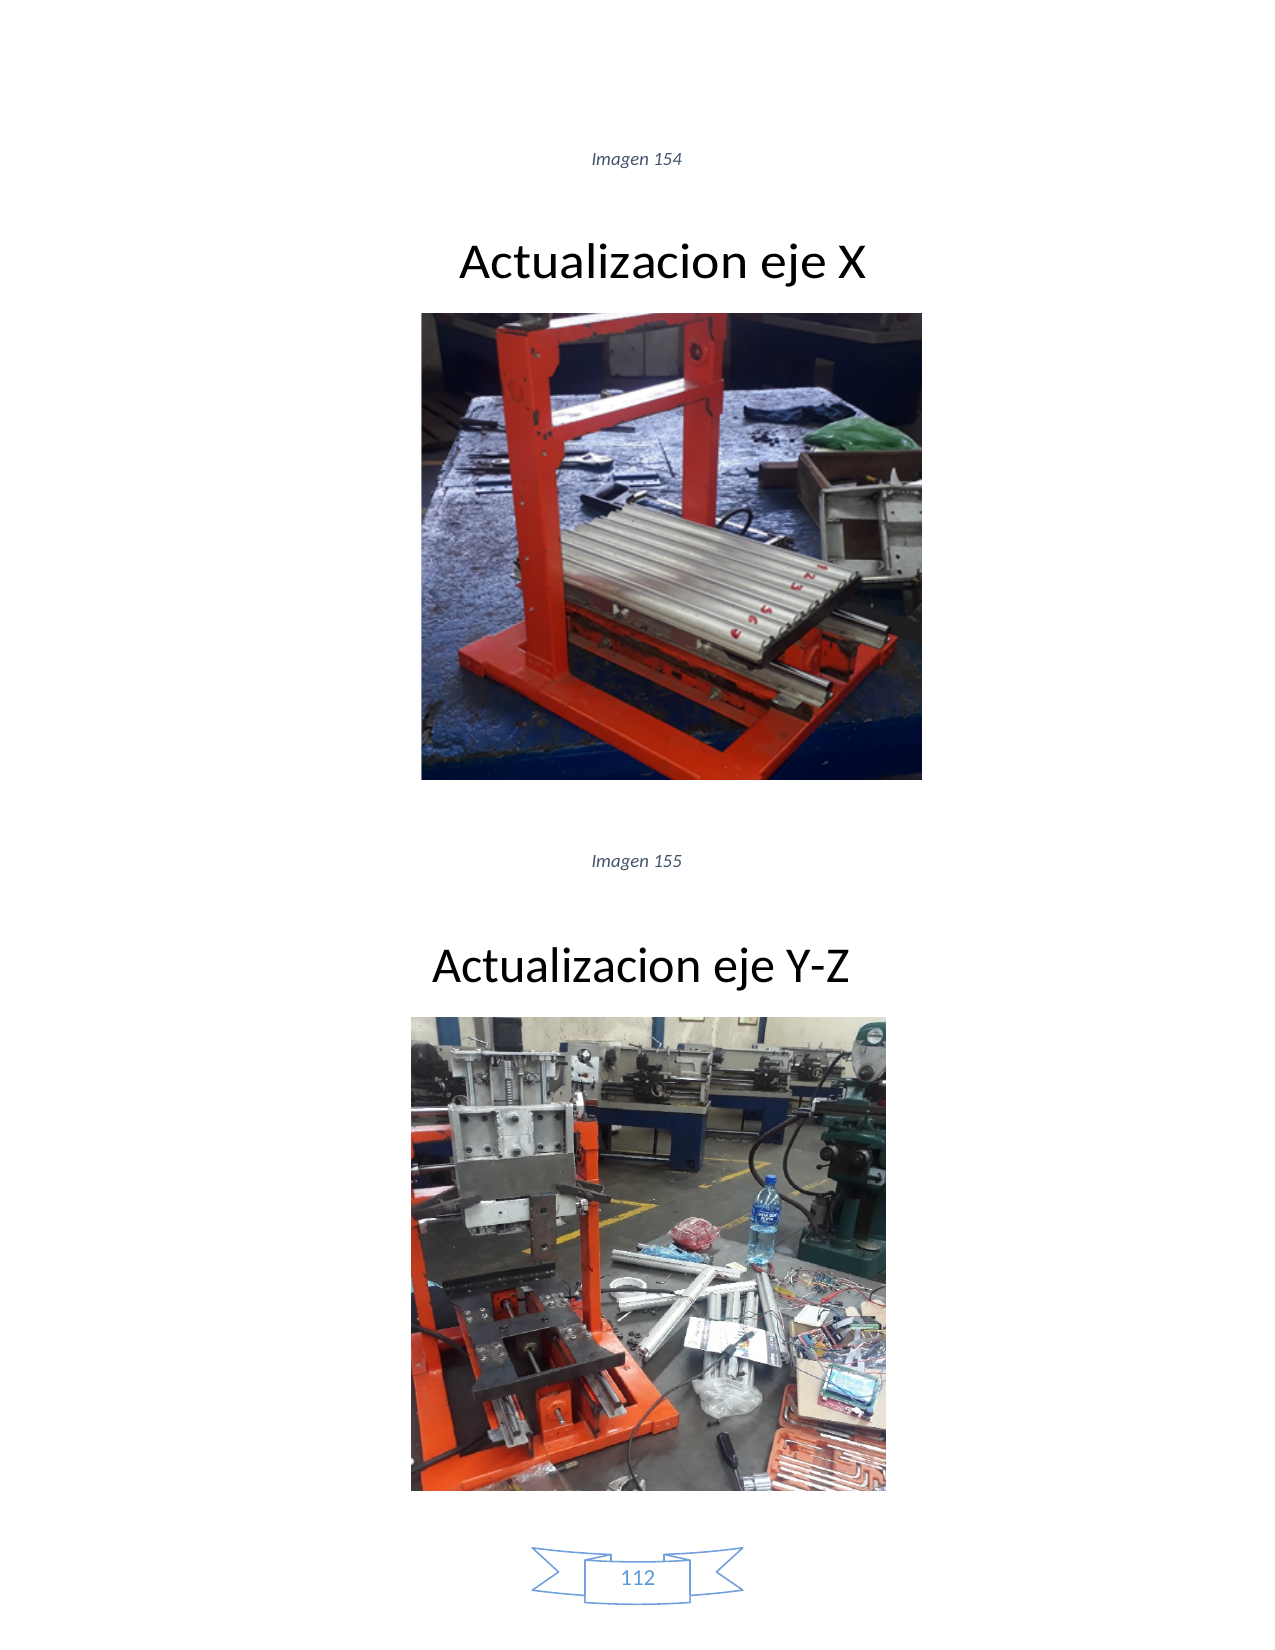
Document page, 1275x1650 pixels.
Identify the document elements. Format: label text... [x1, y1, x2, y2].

picture [421, 313, 922, 780]
picture [411, 1017, 886, 1491]
text Imagen 154 [177, 148, 1098, 171]
text Imagen 155 [177, 849, 1098, 872]
